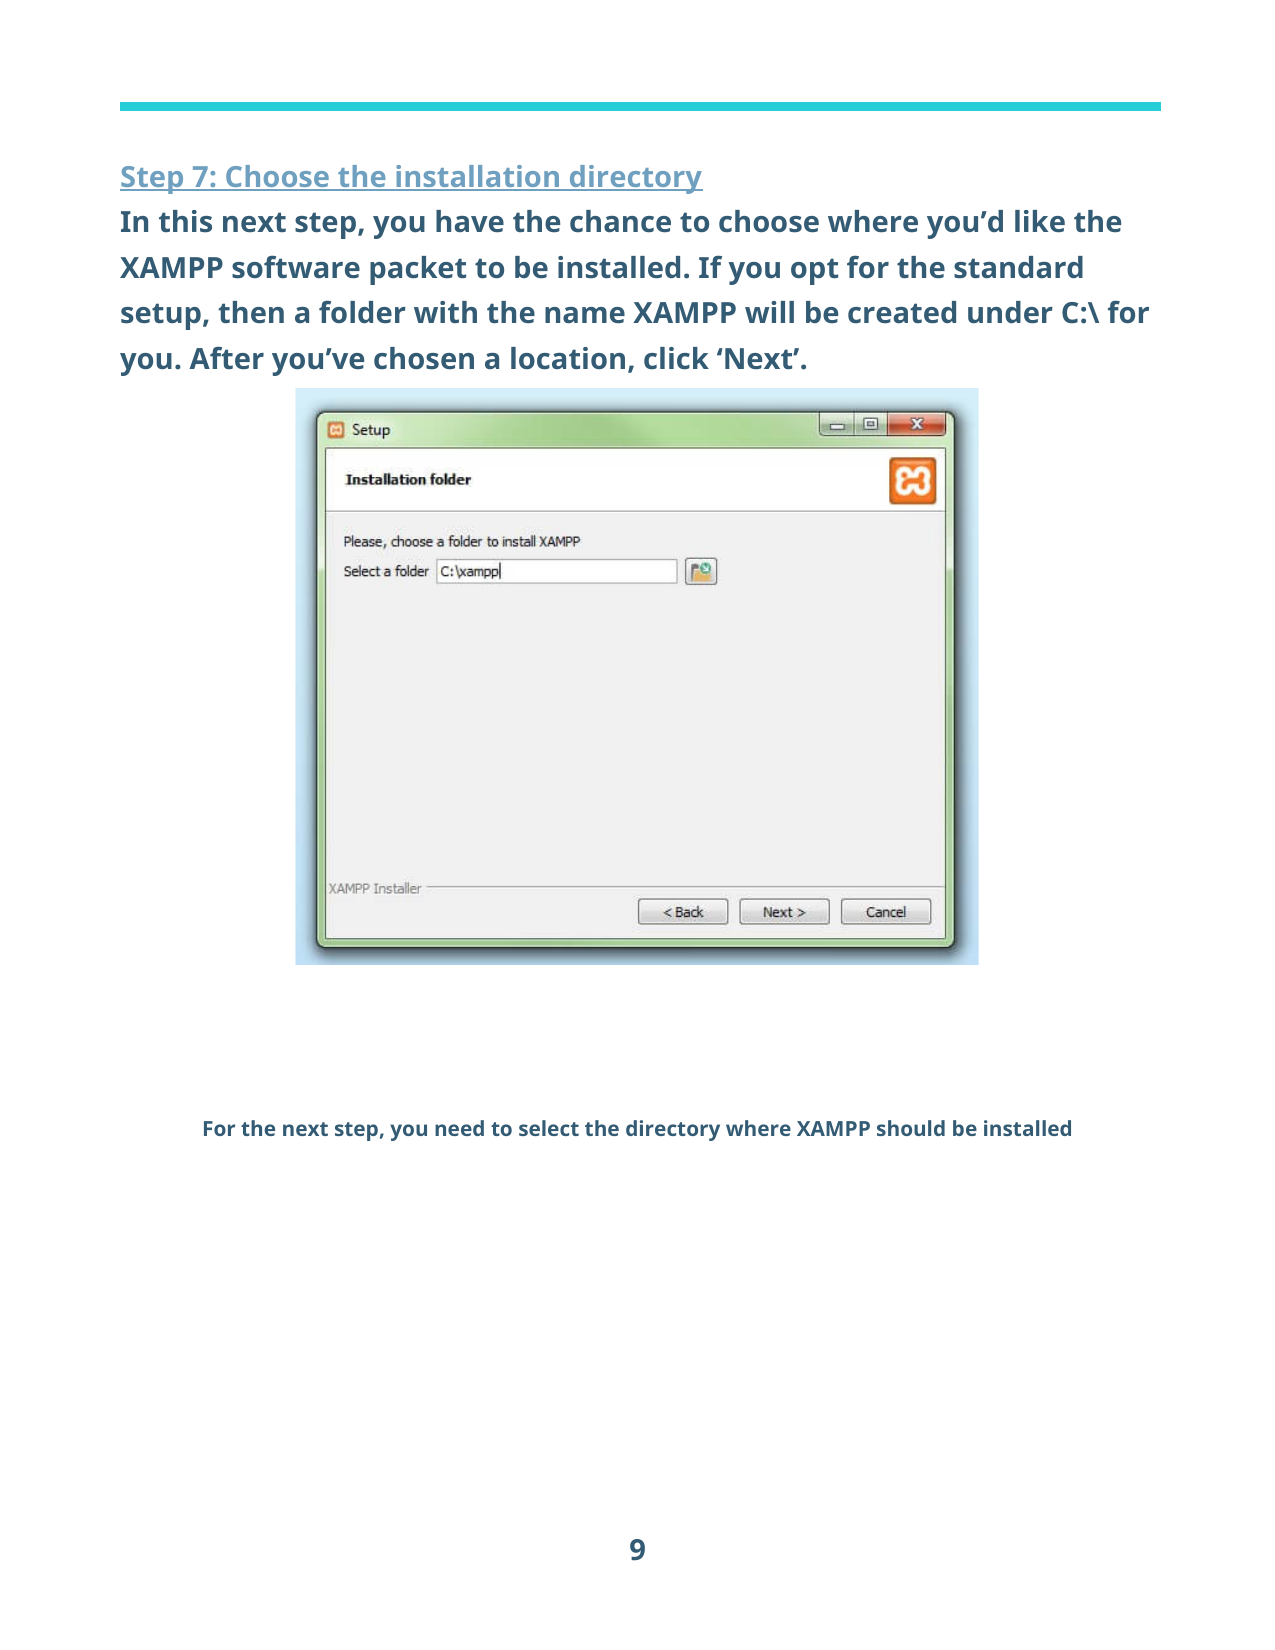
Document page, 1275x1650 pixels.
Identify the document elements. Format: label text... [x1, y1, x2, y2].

text Step 7: Choose the installation directory [120, 156, 1155, 196]
text For the next step, you need to select the directory where XAMPP should be installed [120, 1114, 1155, 1142]
text In this next step, you have the chance to choose where you’d like the XAMPP software packet to be installed. If you opt for the standard setup, then a folder with the name XAMPP will be created under C:\ for you. After you’ve chosen a location, click ‘Next’. [120, 202, 1155, 378]
picture [294, 388, 979, 963]
